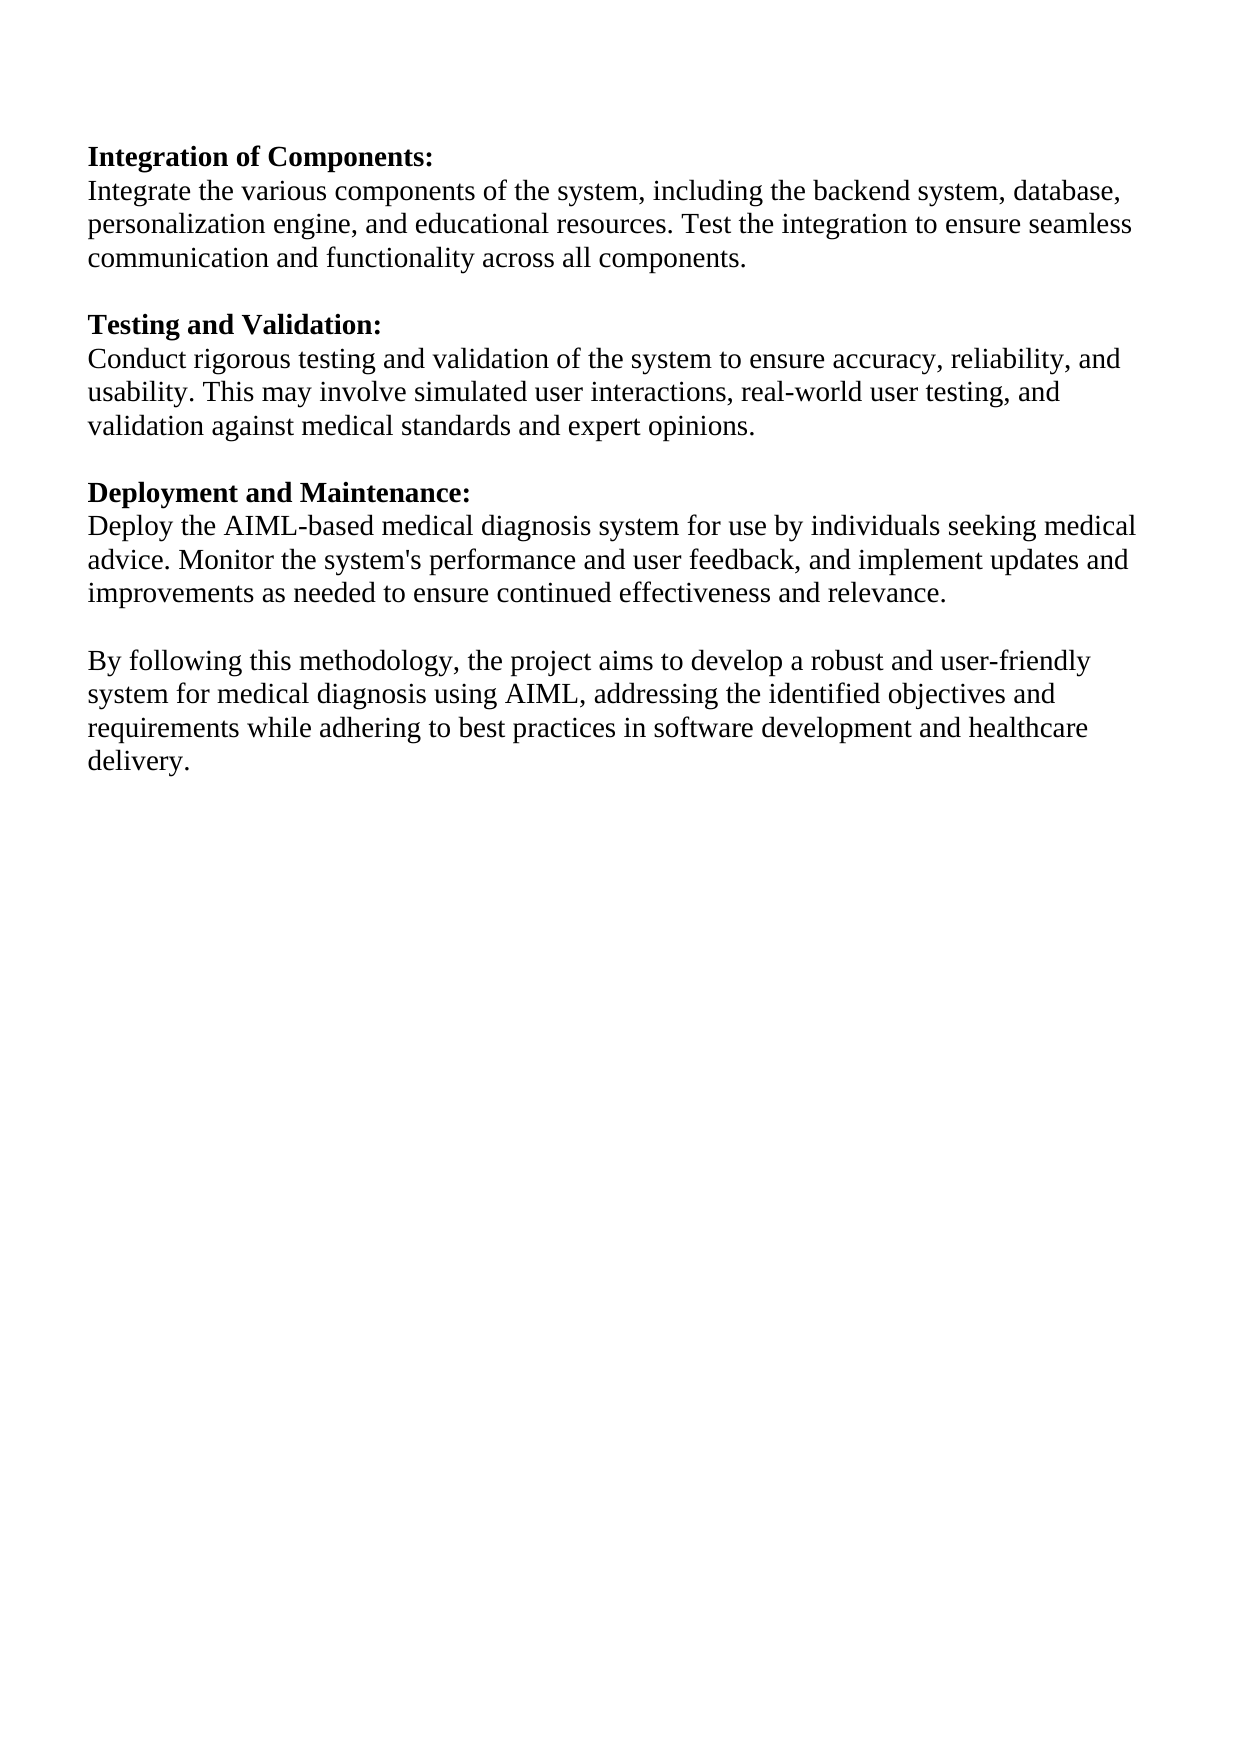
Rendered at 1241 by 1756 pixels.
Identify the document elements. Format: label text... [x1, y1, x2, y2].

text Testing and Validation: [87, 307, 1157, 341]
text Integration of Components: [87, 139, 1157, 173]
text Integrate the various components of the system, including the backend system, database, personalization engine, and educational resources. Test the integration to ensure seamless communication and functionality across all components. [87, 173, 1157, 274]
text By following this methodology, the project aims to develop a robust and user-friendly system for medical diagnosis using AIML, addressing the identified objectives and requirements while adhering to best practices in software development and healthcare delivery. [87, 643, 1157, 777]
text Deployment and Maintenance: [87, 475, 1157, 508]
text Conduct rigorous testing and validation of the system to ensure accuracy, reliability, and usability. This may involve simulated user interactions, real-world user testing, and validation against medical standards and expert opinions. [87, 341, 1157, 441]
text Deploy the AIML-based medical diagnosis system for use by individuals seeking medical advice. Monitor the system's performance and user feedback, and implement updates and improvements as needed to ensure continued effectiveness and relevance. [87, 508, 1157, 609]
